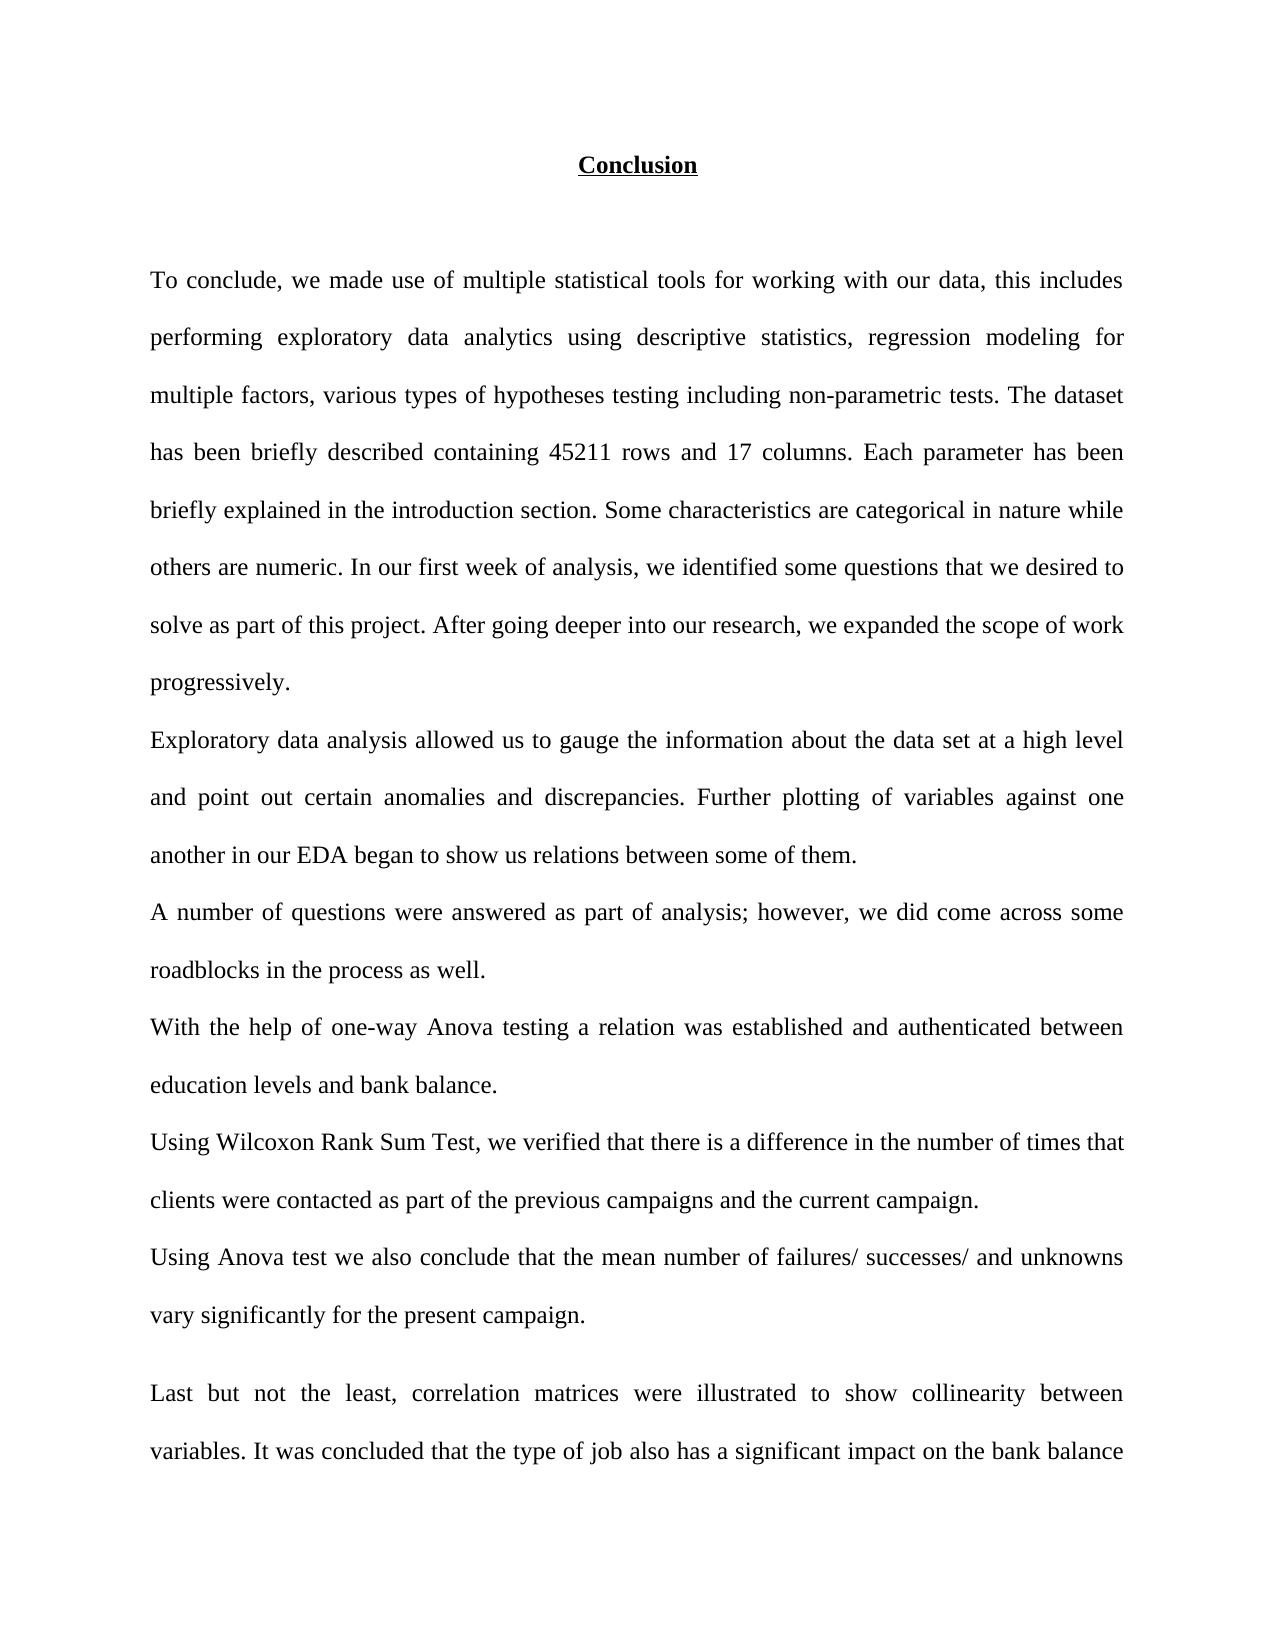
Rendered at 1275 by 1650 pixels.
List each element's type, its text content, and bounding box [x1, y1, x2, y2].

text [150, 1378, 1125, 1464]
text To conclude, we made use of multiple statistical tools for working with our data, this includes performing exploratory data analytics using descriptive statistics, regression modeling for multiple factors, various types of hypotheses testing including non-parametric tests. The dataset has been briefly described containing 45211 rows and 17 columns. Each parameter has been briefly explained in the introduction section. Some characteristics are categorical in nature while others are numeric. In our first week of analysis, we identified some questions that we desired to solve as part of this project. After going deeper into our research, we expanded the scope of work progressively. [150, 265, 1125, 696]
text Conclusion [150, 150, 1125, 179]
text With the help of one-way Anova testing a relation was established and authenticated between education levels and bank balance. [150, 1012, 1125, 1099]
text A number of questions were answered as part of analysis; however, we did come across some roadblocks in the process as well. [150, 897, 1125, 984]
text Using Wilcoxon Rank Sum Test, we verified that there is a difference in the number of times that clients were contacted as part of the previous campaigns and the current campaign. [150, 1127, 1125, 1214]
text Using Anova test we also conclude that the mean number of failures/ successes/ and unknowns vary significantly for the present campaign. [150, 1242, 1125, 1329]
text Exploratory data analysis allowed us to gauge the information about the data set at a high level and point out certain anomalies and discrepancies. Further plotting of variables against one another in our EDA began to show us relations between some of them. [150, 725, 1125, 869]
